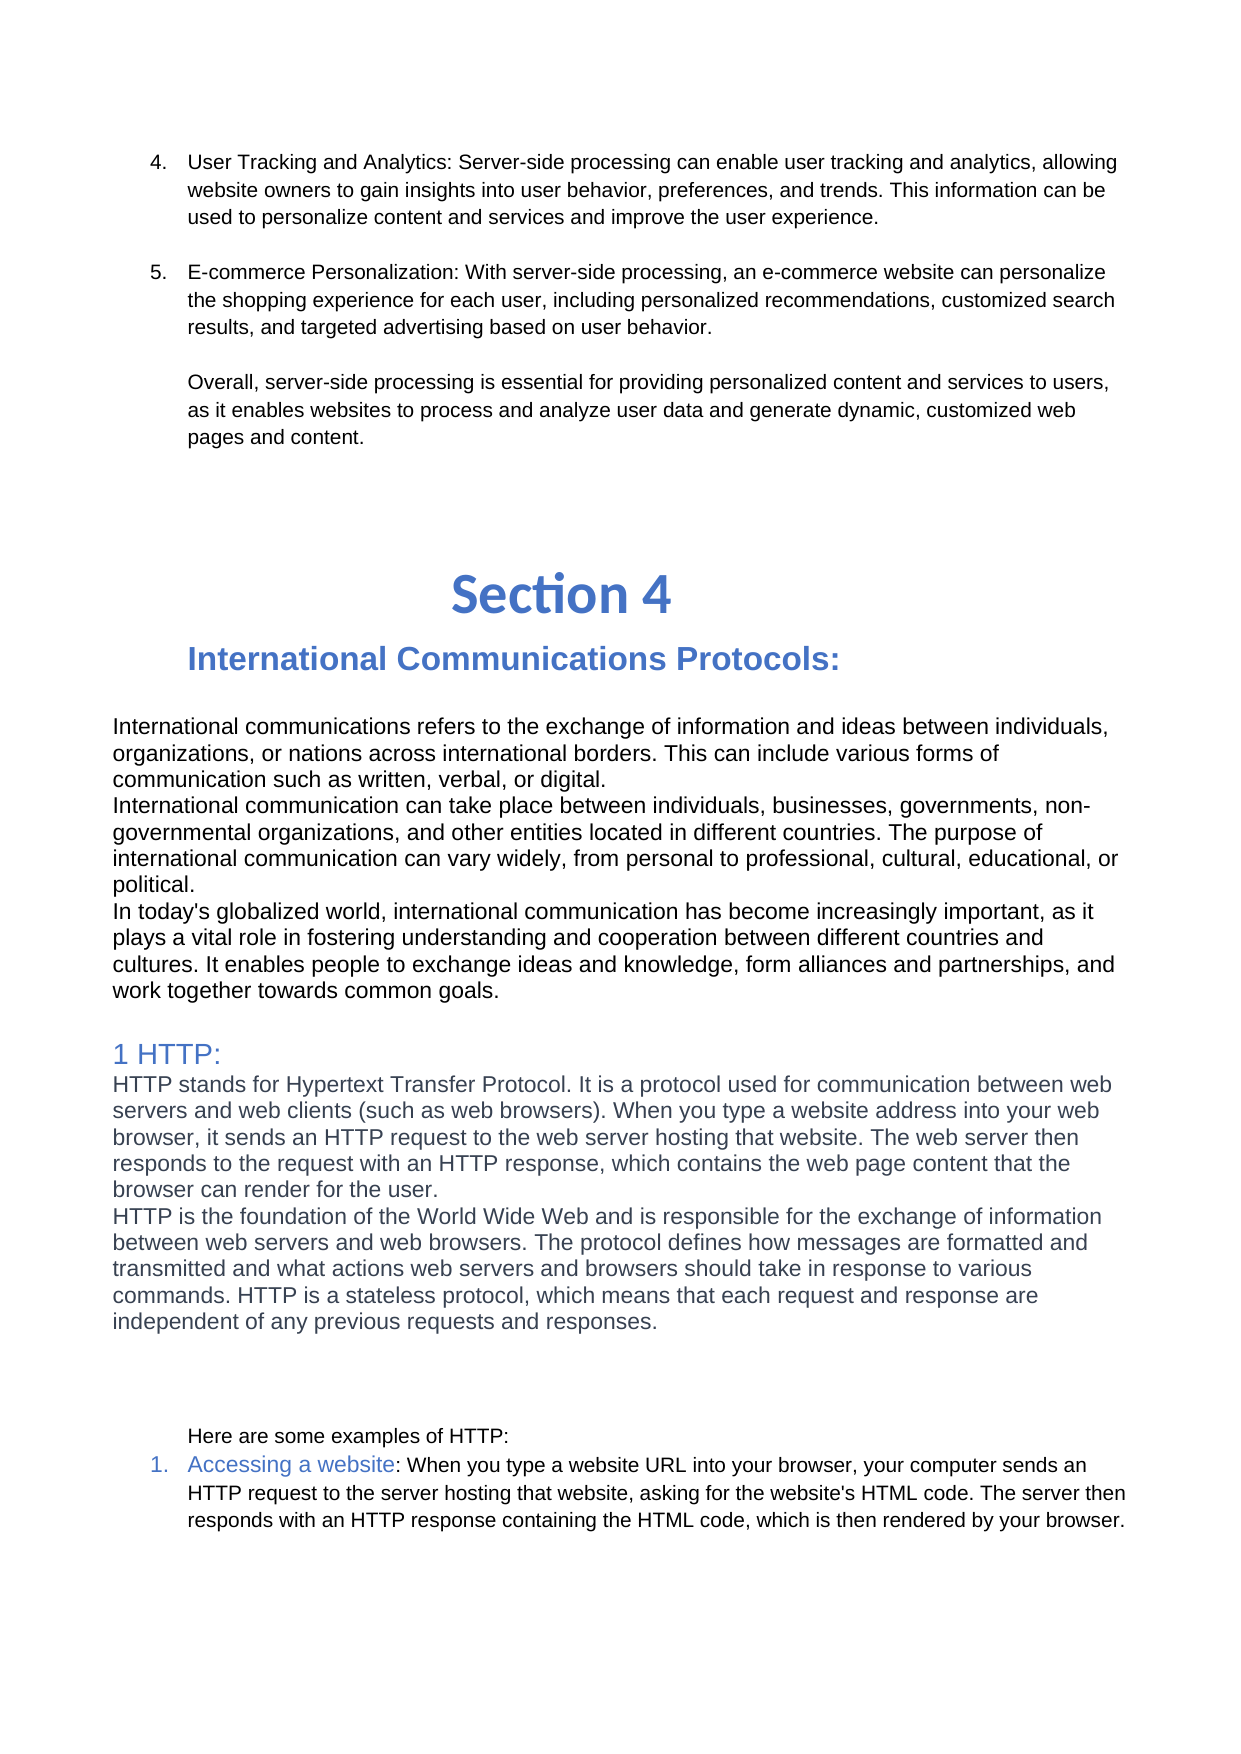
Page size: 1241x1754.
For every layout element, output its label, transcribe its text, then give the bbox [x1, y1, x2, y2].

text International communications refers to the exchange of information and ideas between individuals, organizations, or nations across international borders. This can include various forms of communication such as written, verbal, or digital. [112, 713, 1128, 792]
list E-commerce Personalization: With server-side processing, an e-commerce website can personalize the shopping experience for each user, including personalized recommendations, customized search results, and targeted advertising based on user behavior. [150, 260, 1128, 339]
list Overall, server-side processing is essential for providing personalized content and services to users, as it enables websites to process and analyze user data and generate dynamic, customized web pages and content. [187, 370, 1128, 449]
text HTTP stands for Hypertext Transfer Protocol. It is a protocol used for communication between web servers and web clients (such as web browsers). When you type a website address into your web browser, it sends an HTTP request to the web server hosting that website. The web server then responds to the request with an HTTP response, which contains the web page content that the browser can render for the user. [112, 1071, 1128, 1203]
list Here are some examples of HTTP: [187, 1423, 1128, 1447]
list User Tracking and Analytics: Server-side processing can enable user tracking and analytics, allowing website owners to gain insights into user behavior, preferences, and trends. This information can be used to personalize content and services and improve the user experience. [150, 150, 1128, 229]
text In today's globalized world, international communication has become increasingly important, as it plays a vital role in fostering understanding and cooperation between different countries and cultures. It enables people to exchange ideas and knowledge, form alliances and partnerships, and work together towards common goals. [112, 898, 1128, 1003]
text International communication can take place between individuals, businesses, governments, non-governmental organizations, and other entities located in different countries. The purpose of international communication can vary widely, from personal to professional, cultural, educational, or political. [112, 792, 1128, 898]
text HTTP is the foundation of the World Wide Web and is responsible for the exchange of information between web servers and web browsers. The protocol defines how messages are formatted and transmitted and what actions web servers and browsers should take in response to various commands. HTTP is a stateless protocol, which means that each request and response are independent of any previous requests and responses. [112, 1203, 1128, 1334]
list Section 4 [187, 557, 1128, 628]
list Accessing a website: When you type a website URL into your browser, your computer sends an HTTP request to the server hosting that website, asking for the website's HTML code. The server then responds with an HTTP response containing the HTML code, which is then rendered by your browser. [150, 1451, 1128, 1532]
text 1 HTTP: [112, 1037, 1128, 1071]
list International Communications Protocols: [187, 639, 1128, 677]
